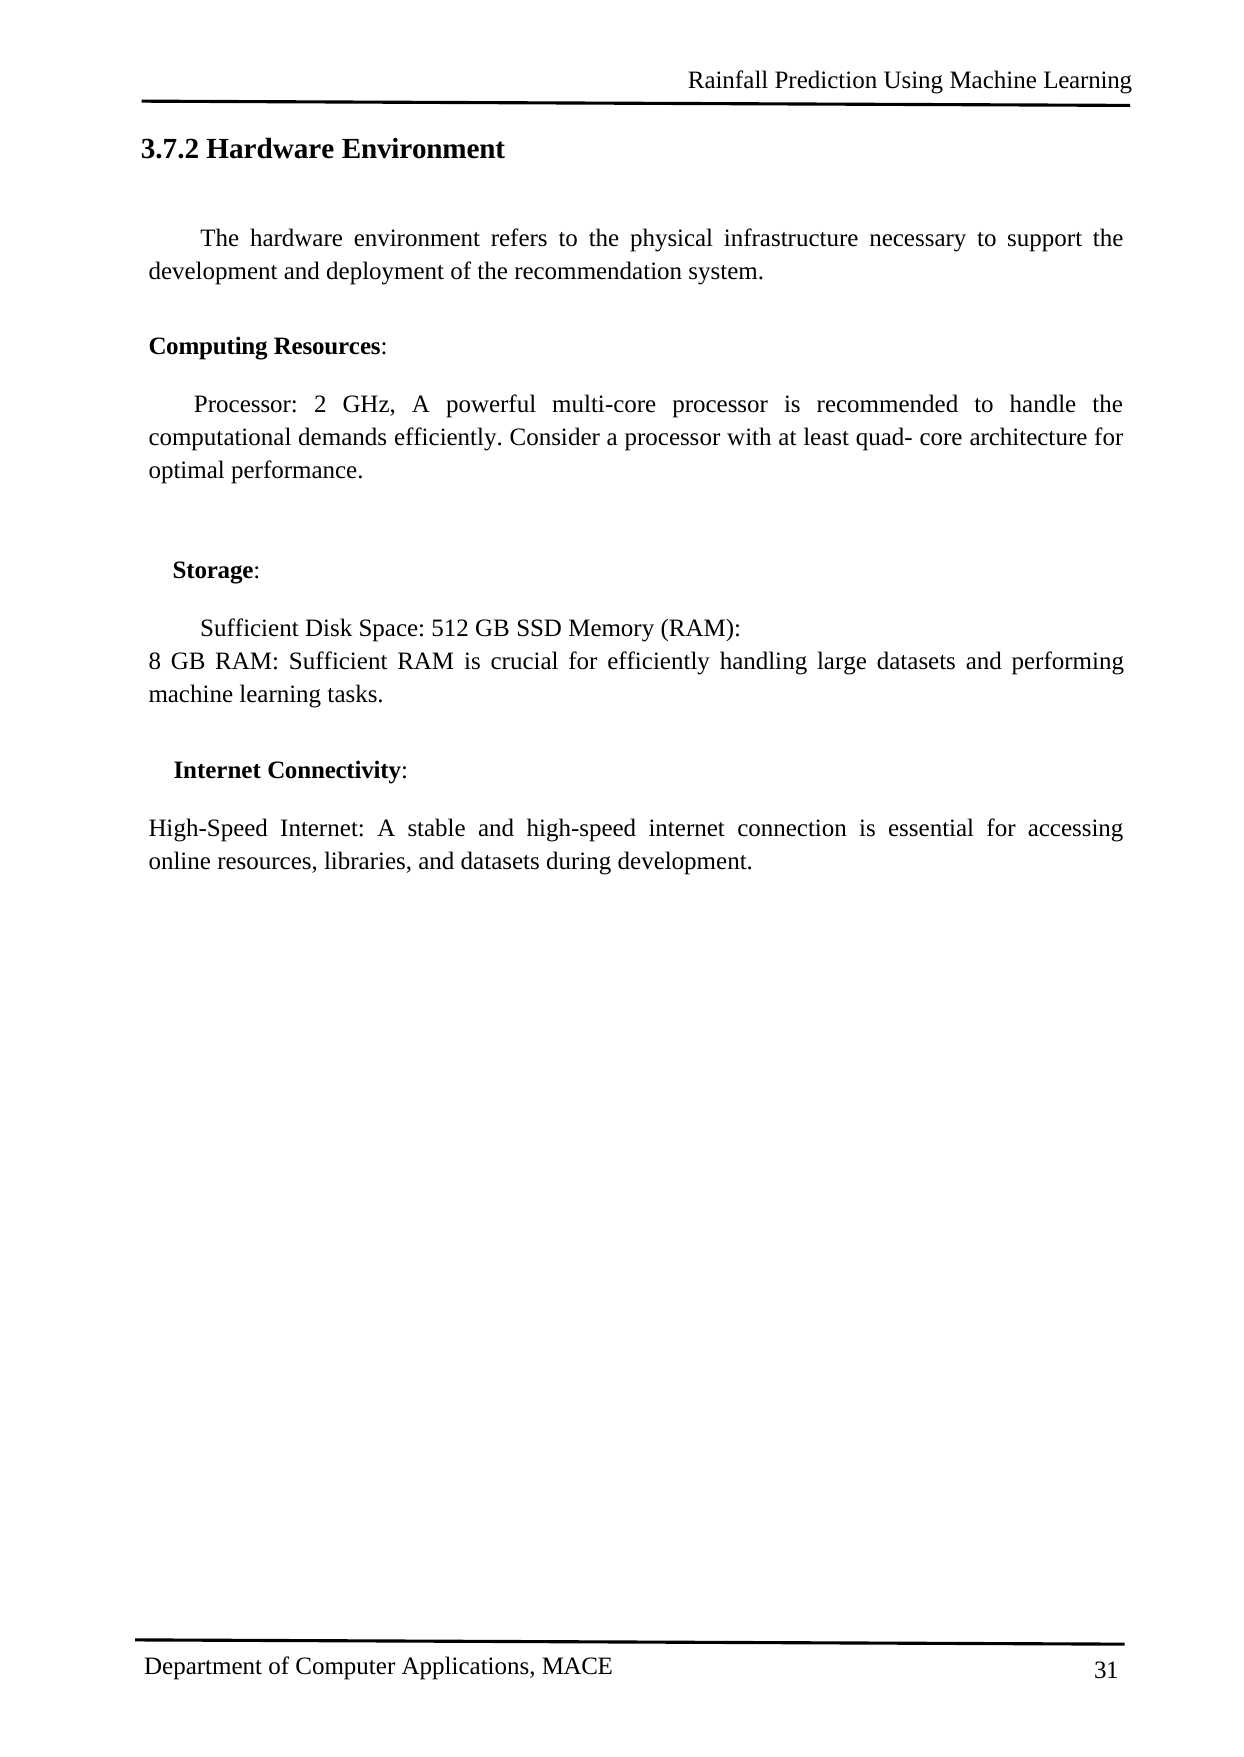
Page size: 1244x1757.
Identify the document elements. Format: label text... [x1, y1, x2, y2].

text Internet Connectivity: [148, 756, 1124, 784]
text Sufficient Disk Space: 512 GB SSD Memory (RAM): [119, 613, 1124, 642]
text Computing Resources: [148, 331, 1124, 360]
text The hardware environment refers to the physical infrastructure necessary to support the development and deployment of the recommendation system. [148, 223, 1124, 285]
text Storage: [148, 555, 1124, 584]
text Processor: 2 GHz, A powerful multi-core processor is recommended to handle the computational demands efficiently. Consider a processor with at least quad- core architecture for optimal performance. [148, 389, 1124, 484]
text 8 GB RAM: Sufficient RAM is crucial for efficiently handling large datasets and performing machine learning tasks. [148, 646, 1124, 708]
text 3.7.2 Hardware Environment [119, 131, 1177, 165]
text High-Speed Internet: A stable and high-speed internet connection is essential for accessing online resources, libraries, and datasets during development. [148, 813, 1124, 875]
